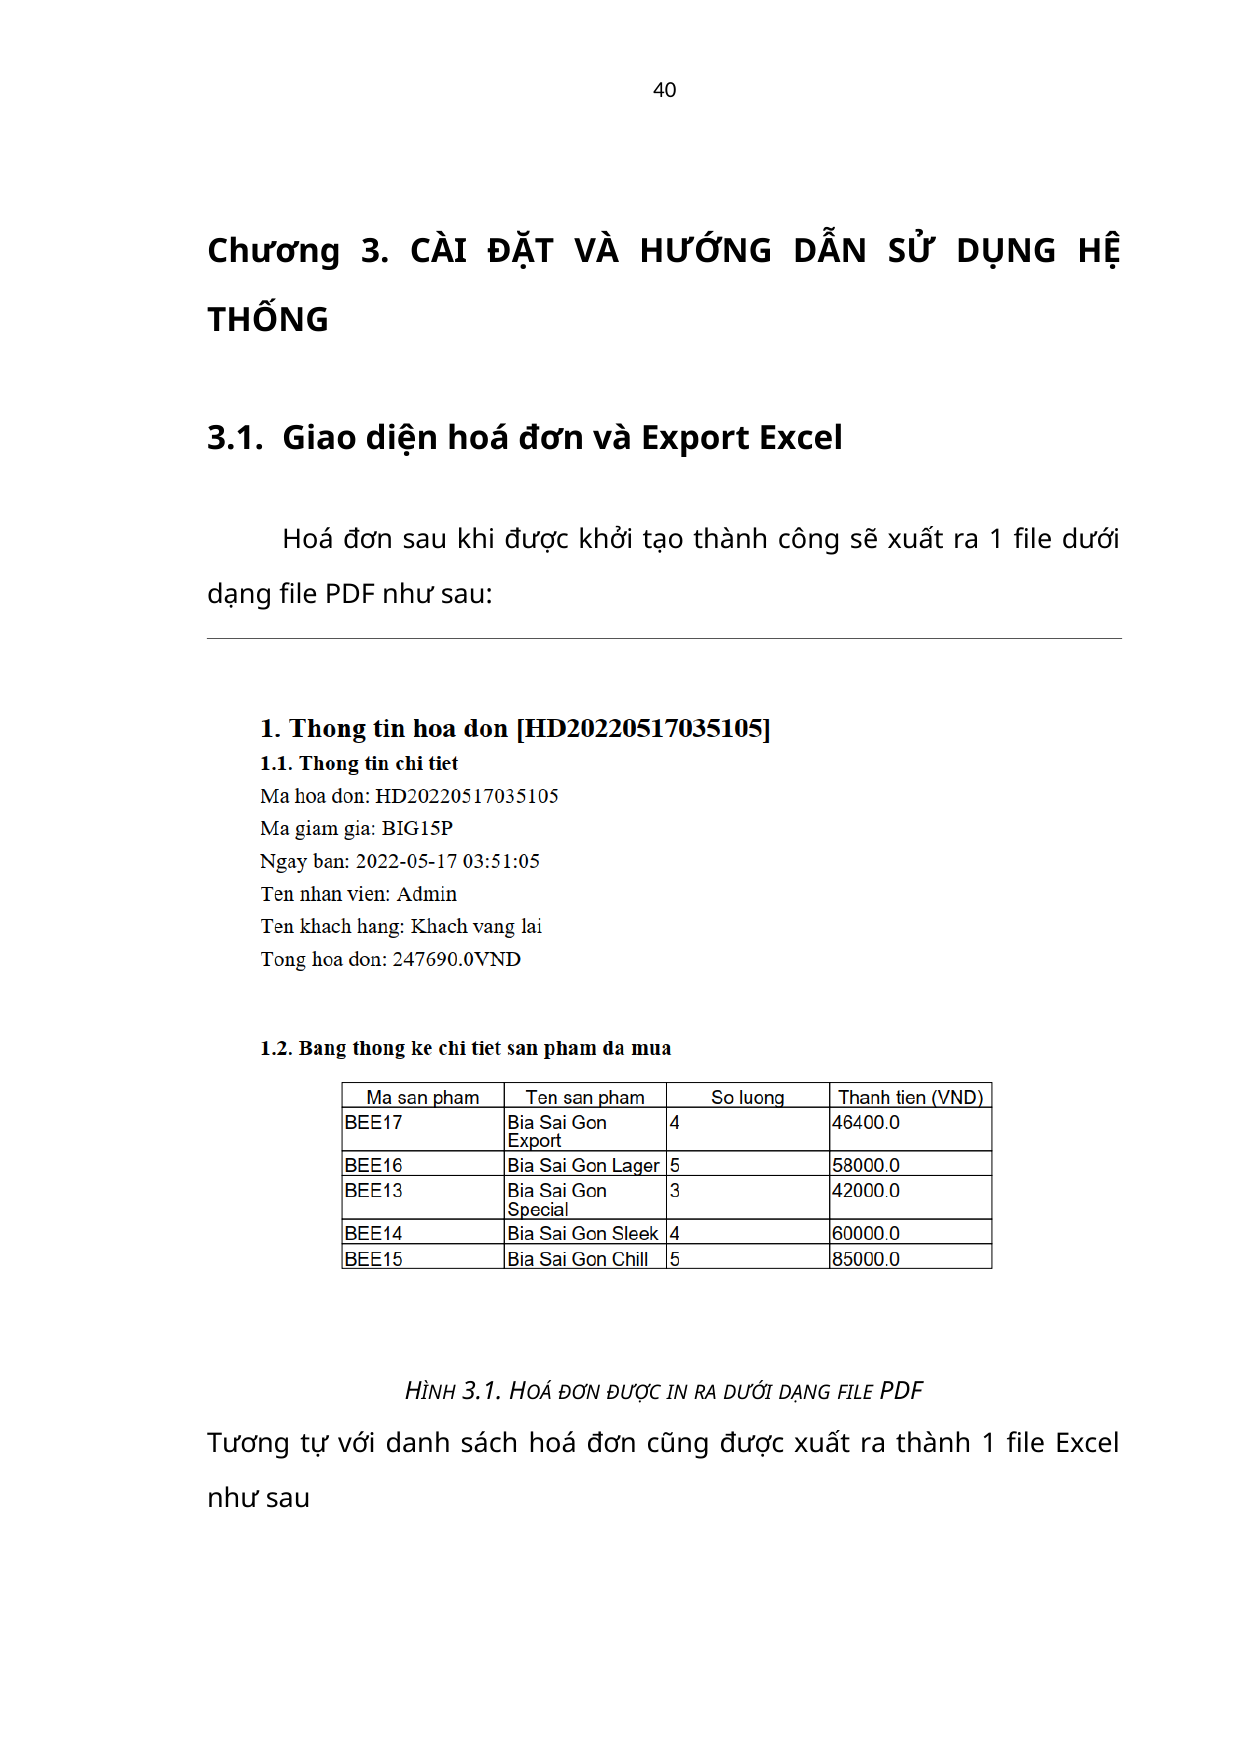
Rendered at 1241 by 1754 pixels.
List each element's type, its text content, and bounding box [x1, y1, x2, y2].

text Hình 3.1. Hoá đơn được in ra dưới dạng file PDF [207, 1373, 1122, 1407]
picture [206, 638, 1123, 1351]
text Tương tự với danh sách hoá đơn cũng được xuất ra thành 1 file Excel như sau [207, 1423, 1122, 1516]
subtitle Giao diện hoá đơn và Export Excel [207, 413, 1122, 459]
text Hoá đơn sau khi được khởi tạo thành công sẽ xuất ra 1 file dưới dạng file PDF như sau: [207, 519, 1122, 611]
subtitle Chương 3. CÀI ĐẶT VÀ HƯỚNG DẪN SỬ DỤNG HỆ THỐNG [207, 227, 1122, 341]
